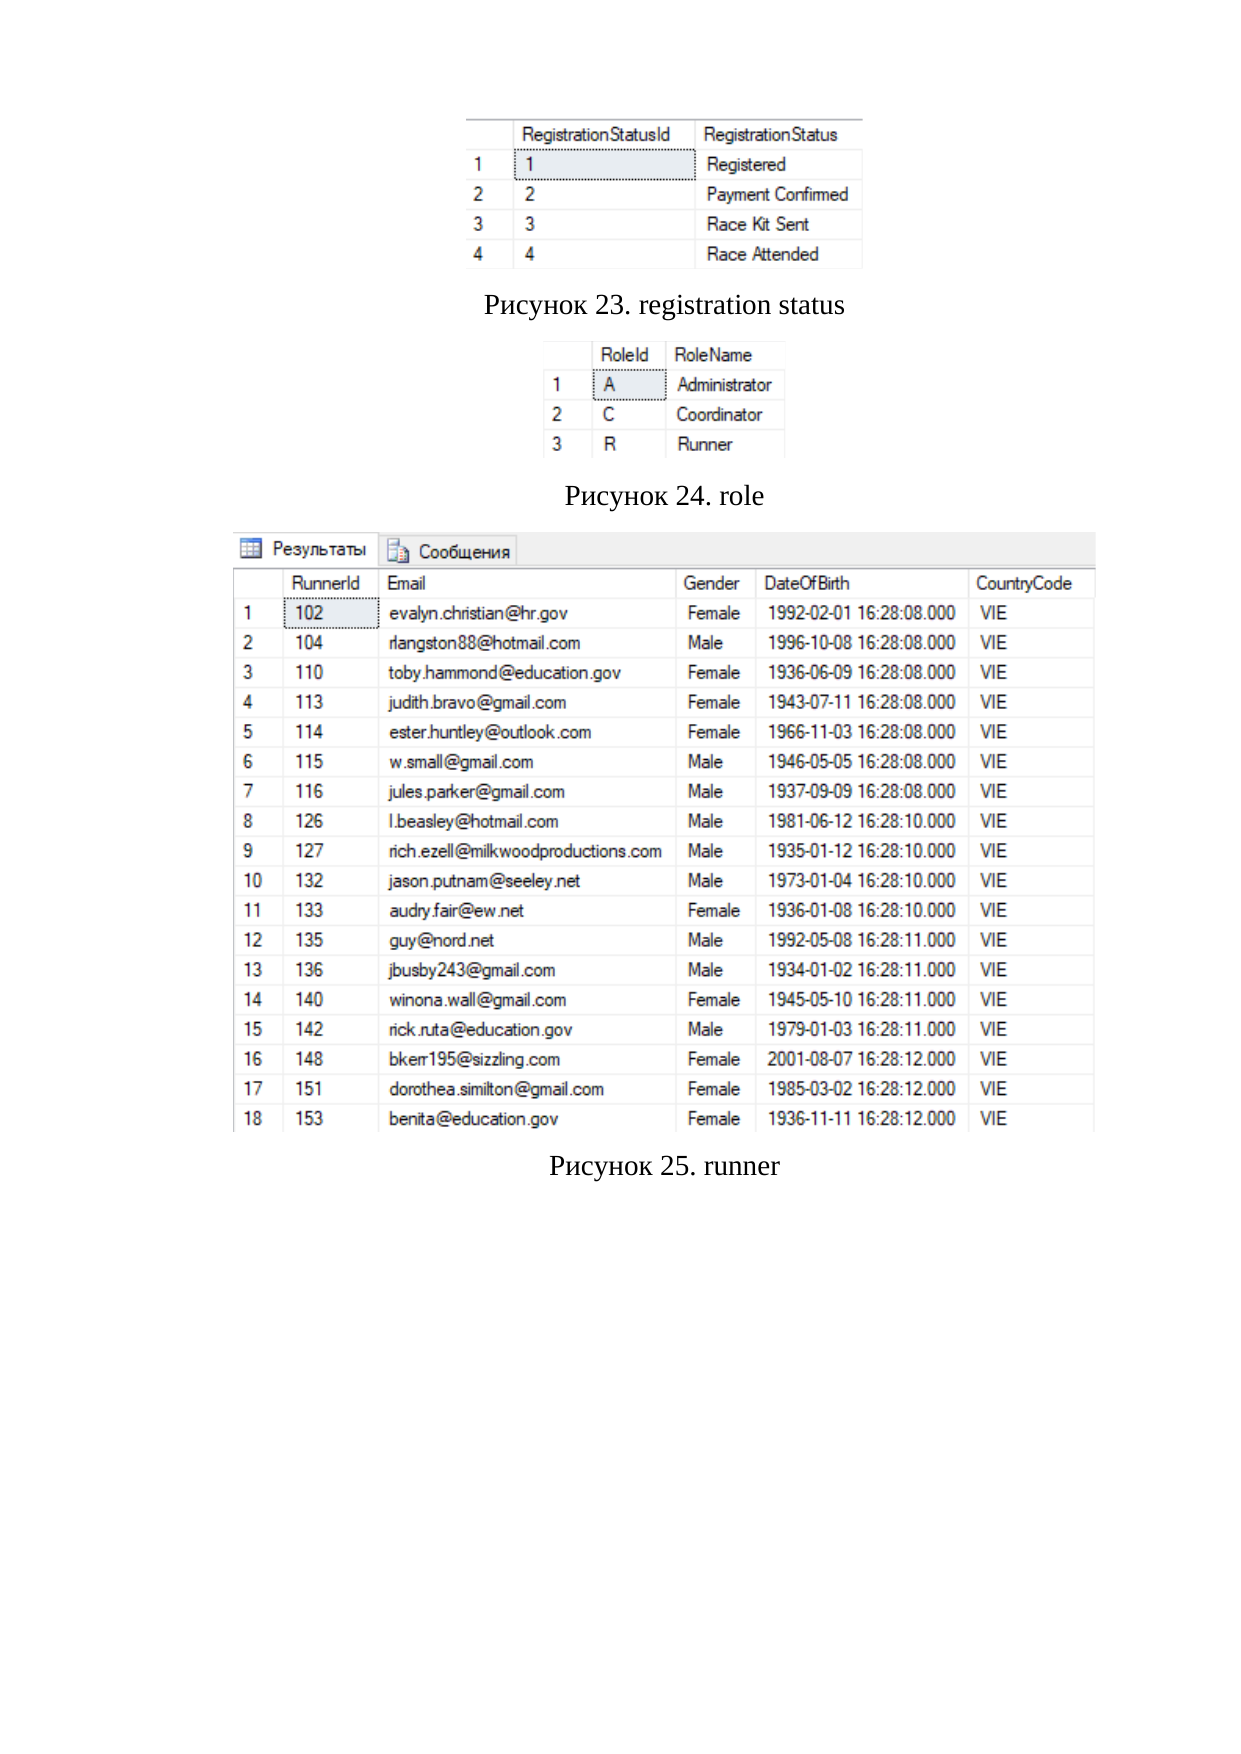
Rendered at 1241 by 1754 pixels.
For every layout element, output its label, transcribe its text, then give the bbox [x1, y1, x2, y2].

picture [466, 118, 863, 269]
picture [543, 341, 786, 458]
picture [233, 532, 1096, 1132]
